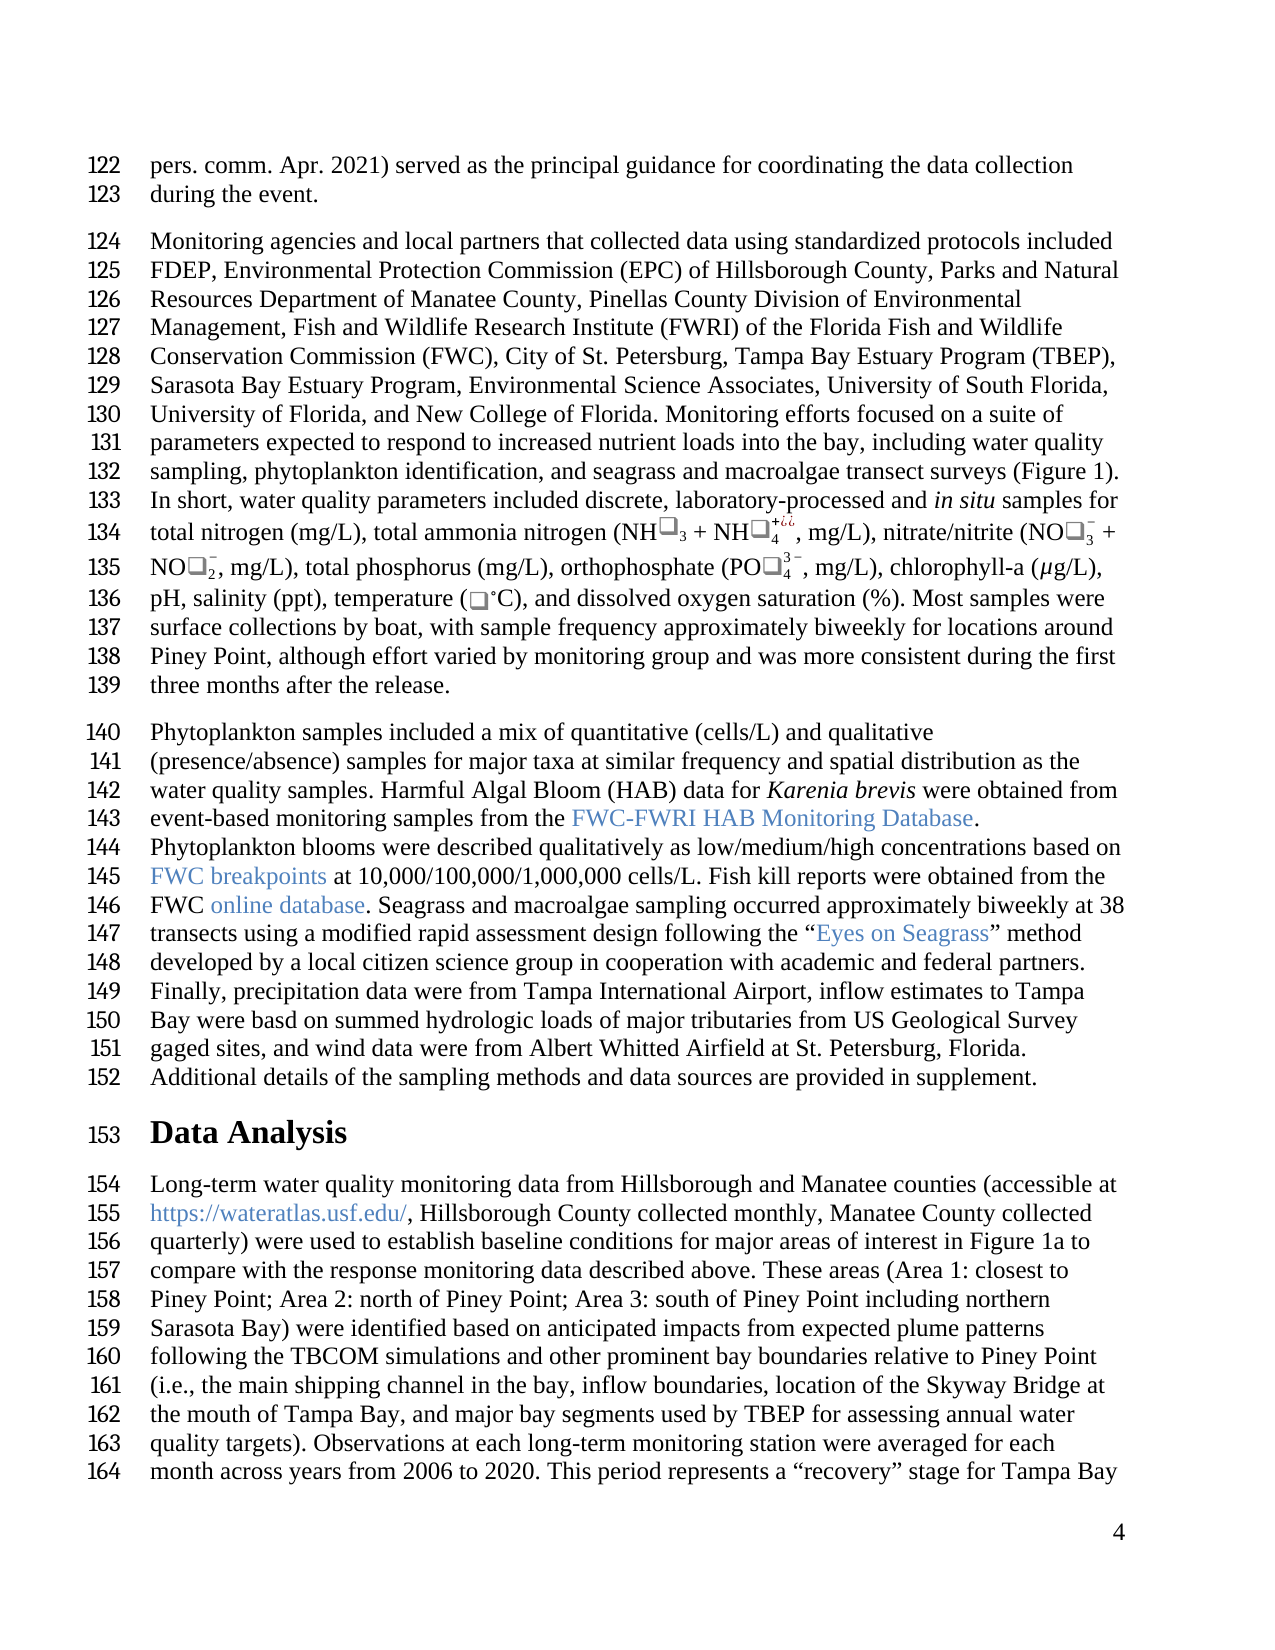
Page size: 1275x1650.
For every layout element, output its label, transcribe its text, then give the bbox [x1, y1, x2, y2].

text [150, 1169, 1125, 1485]
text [150, 150, 1125, 207]
text Monitoring agencies and local partners that collected data using standardized protocols included FDEP, Environmental Protection Commission (EPC) of Hillsborough County, Parks and Natural Resources Department of Manatee County, Pinellas County Division of Environmental Management, Fish and Wildlife Research Institute (FWRI) of the Florida Fish and Wildlife Conservation Commission (FWC), City of St. Petersburg, Tampa Bay Estuary Program (TBEP), Sarasota Bay Estuary Program, Environmental Science Associates, University of South Florida, University of Florida, and New College of Florida. Monitoring efforts focused on a suite of parameters expected to respond to increased nutrient loads into the bay, including water quality sampling, phytoplankton identification, and seagrass and macroalgae transect surveys (Figure 1). In short, water quality parameters included discrete, laboratory-processed and in situ samples for total nitrogen (mg/L), total ammonia nitrogen (NH + NH, mg/L), nitrate/nitrite (NO + NO, mg/L), total phosphorus (mg/L), orthophosphate (PO, mg/L), chlorophyll-a (g/L), pH, salinity (ppt), temperature (C), and dissolved oxygen saturation (%). Most samples were surface collections by boat, with sample frequency approximately biweekly for locations around Piney Point, although effort varied by monitoring group and was more consistent during the first three months after the release. [150, 226, 1125, 698]
subtitle Data Analysis [150, 1112, 1125, 1150]
text Phytoplankton samples included a mix of quantitative (cells/L) and qualitative (presence/absence) samples for major taxa at similar frequency and spatial distribution as the water quality samples. Harmful Algal Bloom (HAB) data for Karenia brevis were obtained from event-based monitoring samples from the FWC-FWRI HAB Monitoring Database. Phytoplankton blooms were described qualitatively as low/medium/high concentrations based on FWC breakpoints at 10,000/100,000/1,000,000 cells/L. Fish kill reports were obtained from the FWC online database. Seagrass and macroalgae sampling occurred approximately biweekly at 38 transects using a modified rapid assessment design following the “Eyes on Seagrass” method developed by a local citizen science group in cooperation with academic and federal partners. Finally, precipitation data were from Tampa International Airport, inflow estimates to Tampa Bay were basd on summed hydrologic loads of major tributaries from US Geological Survey gaged sites, and wind data were from Albert Whitted Airfield at St. Petersburg, Florida. Additional details of the sampling methods and data sources are provided in supplement. [150, 717, 1125, 1091]
